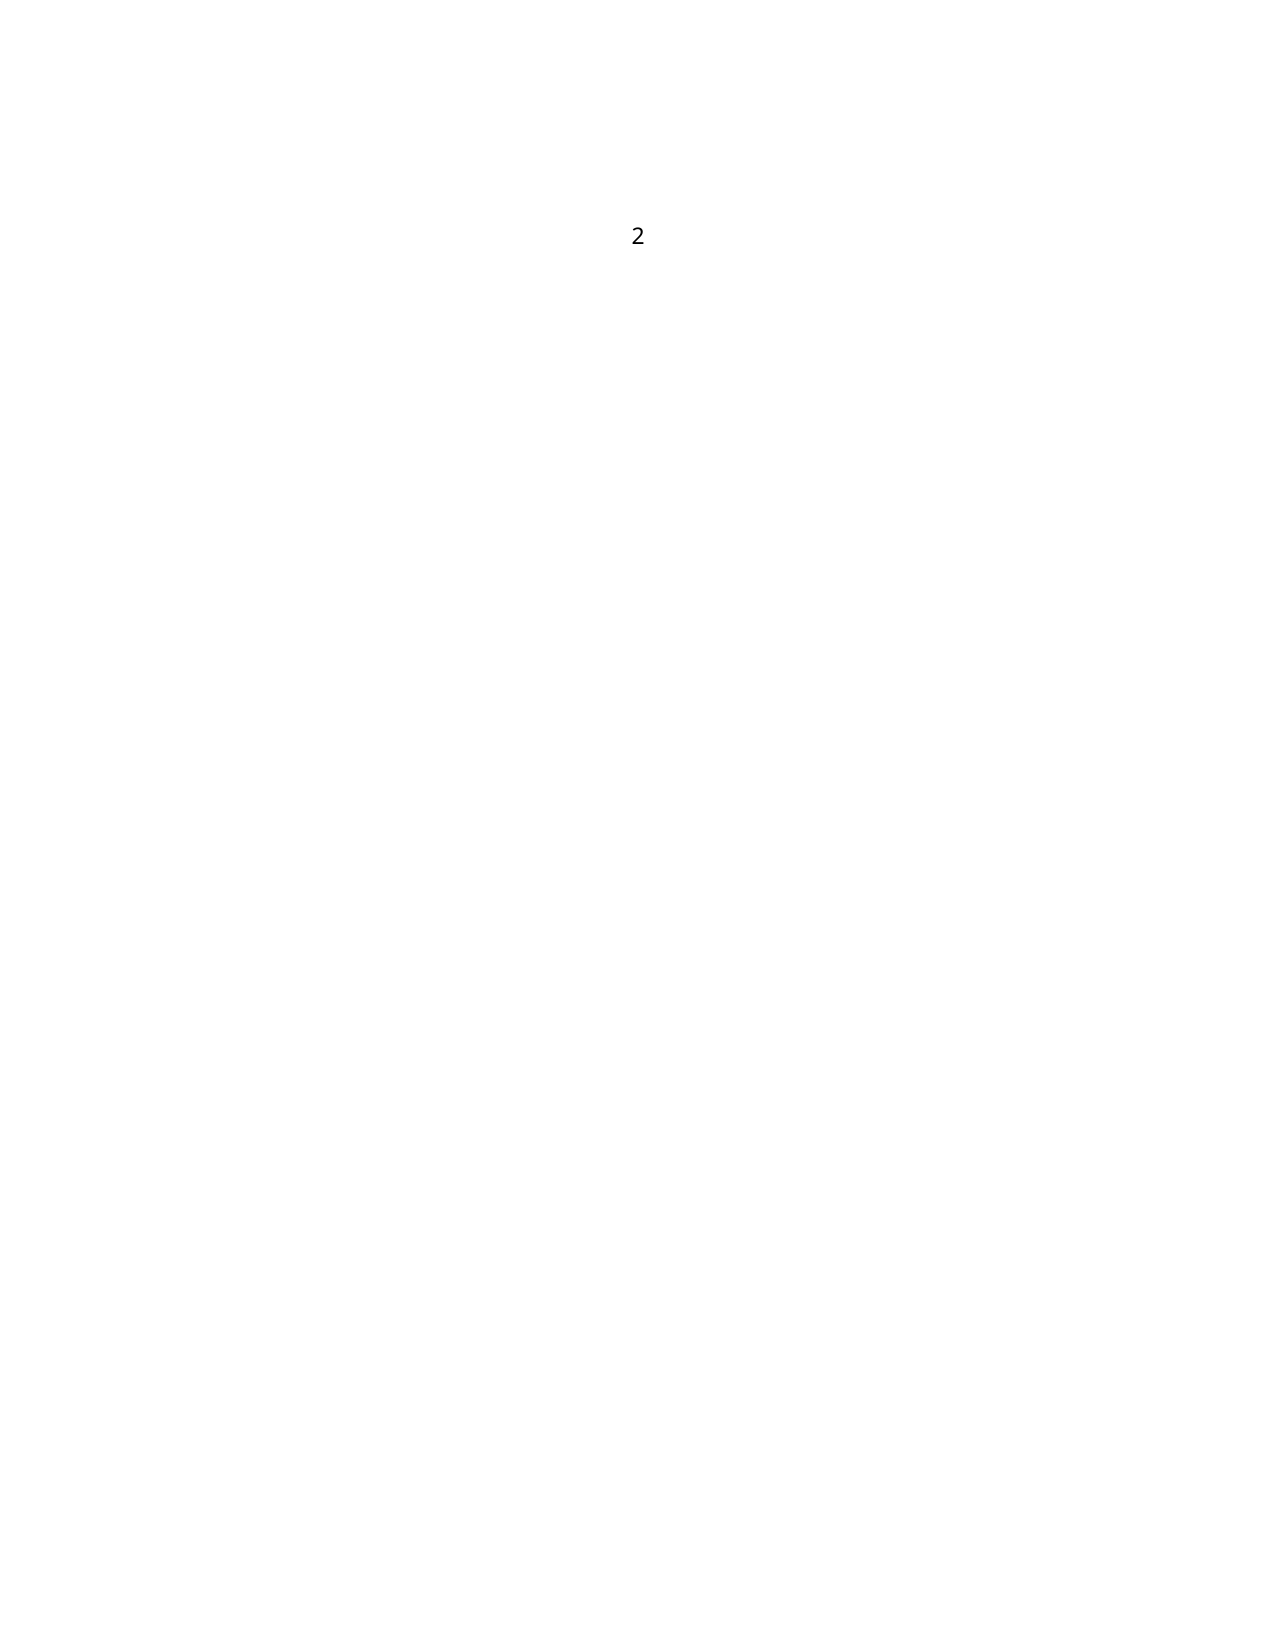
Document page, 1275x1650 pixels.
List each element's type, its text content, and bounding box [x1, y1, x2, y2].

text 2 [52, 220, 1224, 251]
